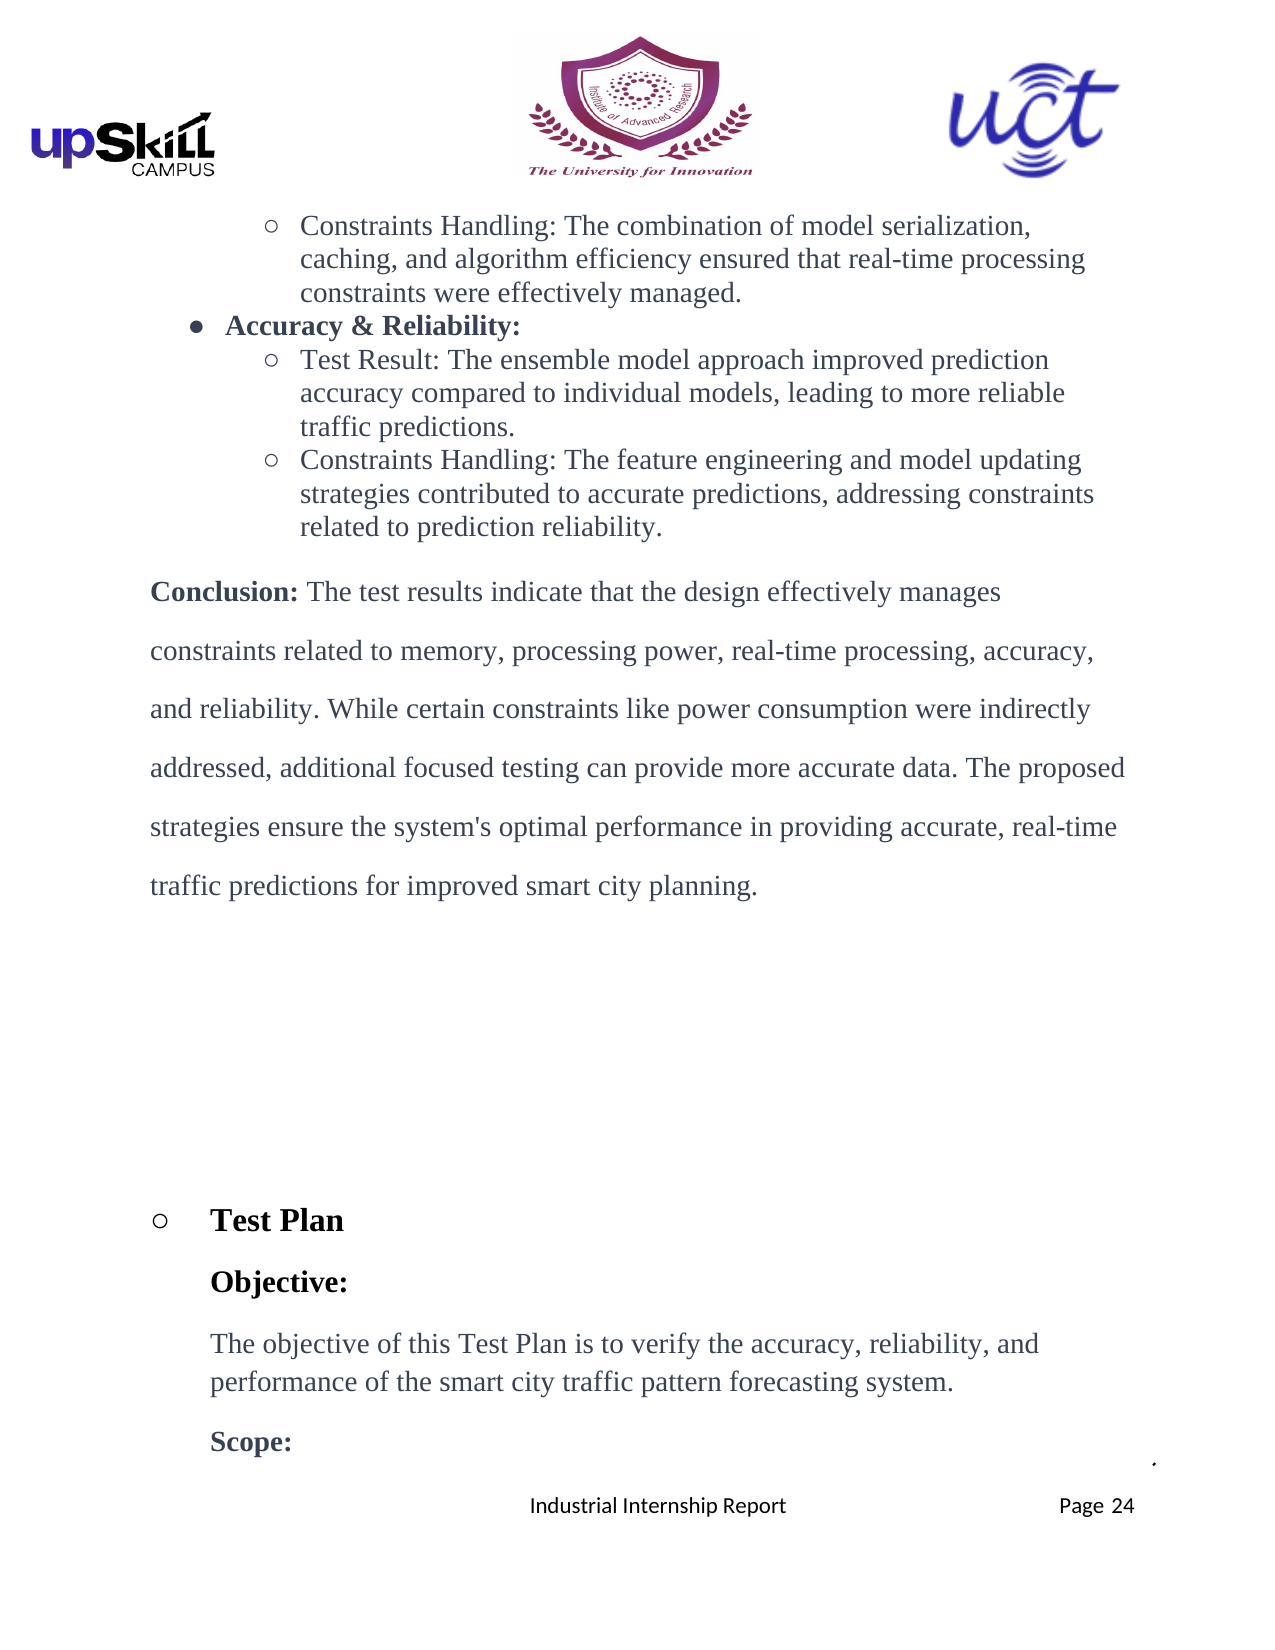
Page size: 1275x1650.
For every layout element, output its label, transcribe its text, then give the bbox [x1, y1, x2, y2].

list Constraints Handling: The combination of model serialization, caching, and algorithm efficiency ensured that real-time processing constraints were effectively managed. [262, 208, 1134, 308]
list Constraints Handling: The feature engineering and model updating strategies contributed to accurate predictions, addressing constraints related to prediction reliability. [262, 442, 1134, 543]
text Scope: [210, 1424, 1134, 1457]
subtitle Test Plan [150, 1200, 1134, 1239]
text The objective of this Test Plan is to verify the accuracy, reliability, and performance of the smart city traffic pattern forecasting system. [210, 1326, 1134, 1398]
picture [0, 100, 246, 180]
picture [946, 54, 1125, 180]
text Conclusion: The test results indicate that the design effectively manages constraints related to memory, processing power, real-time processing, accuracy, and reliability. While certain constraints like power consumption were indirectly addressed, additional focused testing can provide more accurate data. The proposed strategies ensure the system's optimal performance in providing accurate, real-time traffic predictions for improved smart city planning. [150, 574, 1134, 901]
list Test Result: The ensemble model approach improved prediction accuracy compared to individual models, leading to more reliable traffic predictions. [262, 342, 1134, 442]
list Accuracy & Reliability: [187, 308, 1134, 342]
text Objective: [210, 1264, 1134, 1299]
picture [511, 28, 764, 180]
